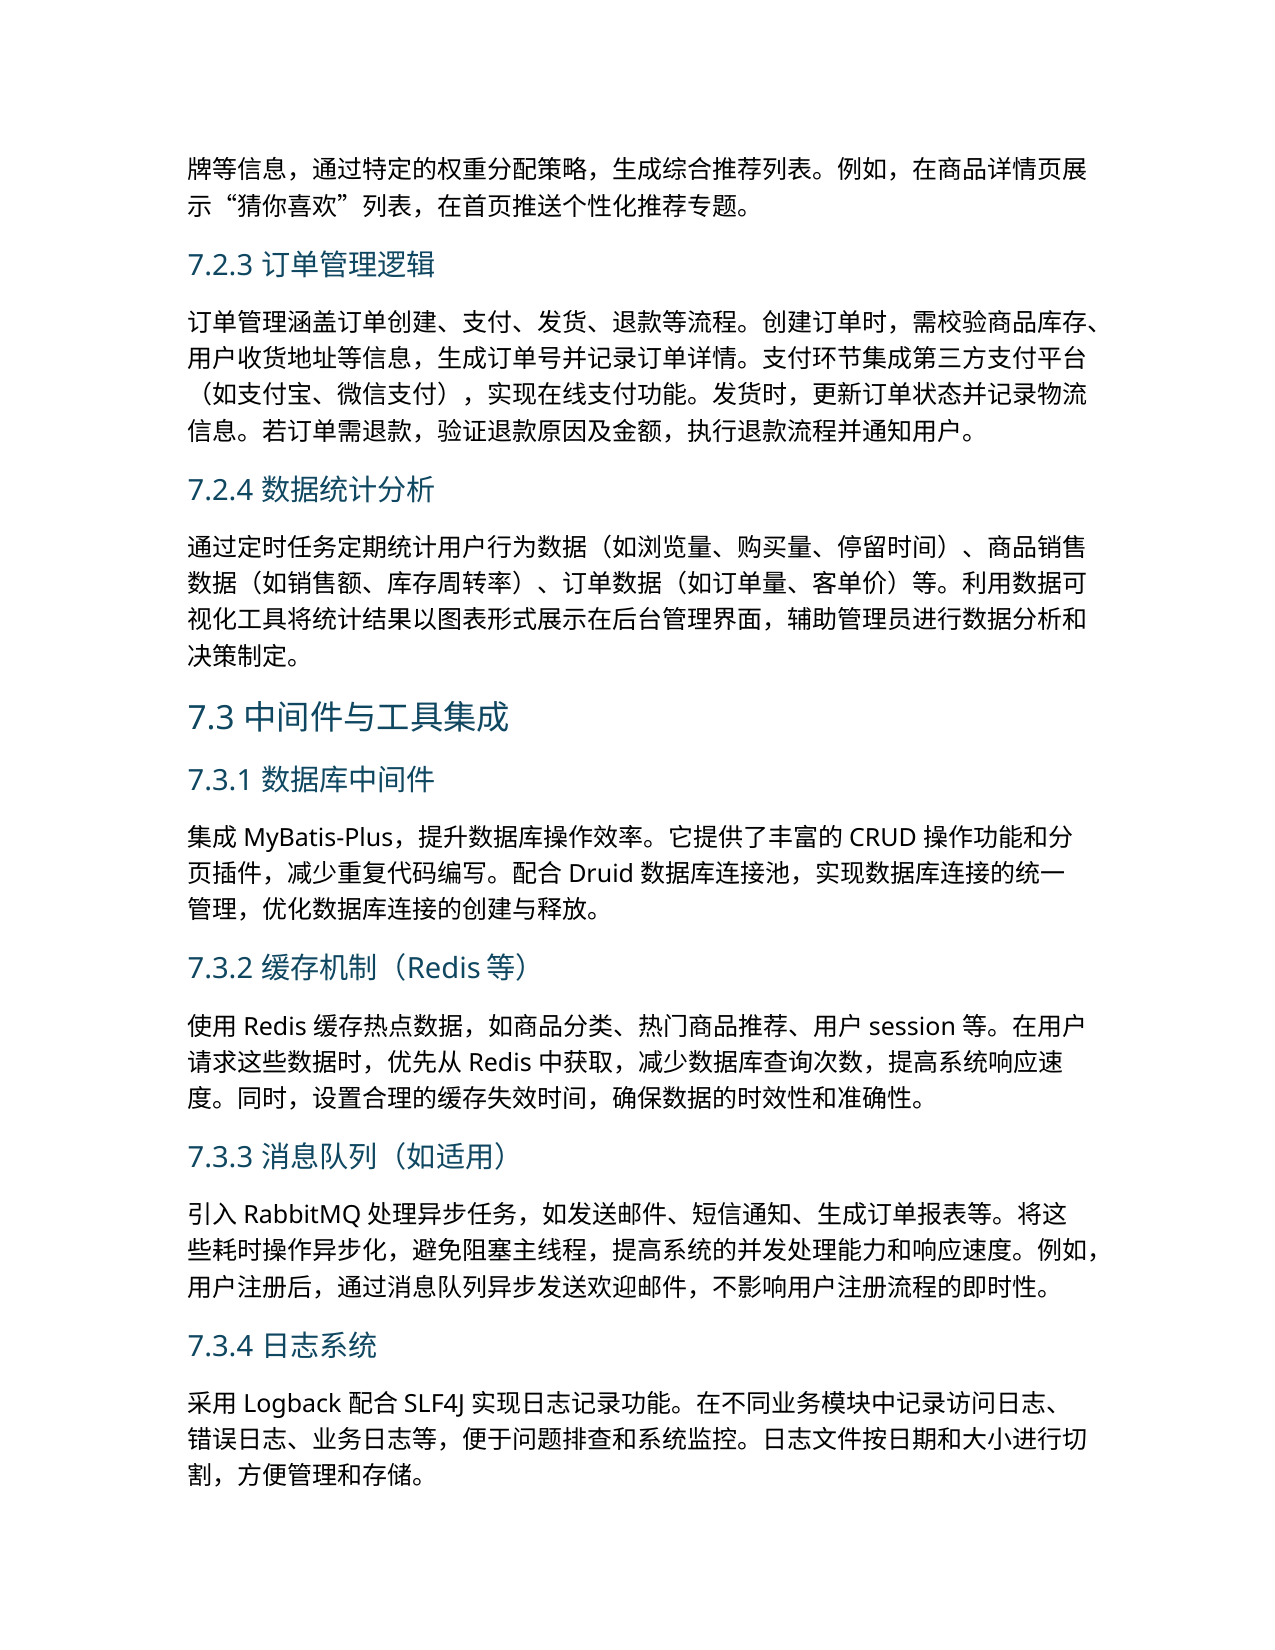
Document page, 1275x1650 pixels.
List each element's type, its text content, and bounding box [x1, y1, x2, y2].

text 引入 RabbitMQ 处理异步任务，如发送邮件、短信通知、生成订单报表等。将这些耗时操作异步化，避免阻塞主线程，提高系统的并发处理能力和响应速度。例如，用户注册后，通过消息队列异步发送欢迎邮件，不影响用户注册流程的即时性。 [187, 1194, 1087, 1303]
subtitle 7.3.3 消息队列（如适用） [187, 1133, 1087, 1176]
subtitle 7.2.3 订单管理逻辑 [187, 241, 1087, 284]
subtitle 7.3 中间件与工具集成 [187, 691, 1087, 739]
text 使用 Redis 缓存热点数据，如商品分类、热门商品推荐、用户 session 等。在用户请求这些数据时，优先从 Redis 中获取，减少数据库查询次数，提高系统响应速度。同时，设置合理的缓存失效时间，确保数据的时效性和准确性。 [187, 1006, 1087, 1115]
text 订单管理涵盖订单创建、支付、发货、退款等流程。创建订单时，需校验商品库存、用户收货地址等信息，生成订单号并记录订单详情。支付环节集成第三方支付平台（如支付宝、微信支付），实现在线支付功能。发货时，更新订单状态并记录物流信息。若订单需退款，验证退款原因及金额，执行退款流程并通知用户。 [187, 302, 1087, 447]
text 集成 MyBatis-Plus，提升数据库操作效率。它提供了丰富的 CRUD 操作功能和分页插件，减少重复代码编写。配合 Druid 数据库连接池，实现数据库连接的统一管理，优化数据库连接的创建与释放。 [187, 817, 1087, 926]
subtitle 7.3.1 数据库中间件 [187, 756, 1087, 798]
subtitle 7.3.4 日志系统 [187, 1322, 1087, 1364]
subtitle 7.2.4 数据统计分析 [187, 466, 1087, 508]
text 通过定时任务定期统计用户行为数据（如浏览量、购买量、停留时间）、商品销售数据（如销售额、库存周转率）、订单数据（如订单量、客单价）等。利用数据可视化工具将统计结果以图表形式展示在后台管理界面，辅助管理员进行数据分析和决策制定。 [187, 527, 1087, 672]
text 采用 Logback 配合 SLF4J 实现日志记录功能。在不同业务模块中记录访问日志、错误日志、业务日志等，便于问题排查和系统监控。日志文件按日期和大小进行切割，方便管理和存储。 [187, 1383, 1087, 1492]
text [187, 150, 1087, 222]
subtitle 7.3.2 缓存机制（Redis等） [187, 945, 1087, 987]
